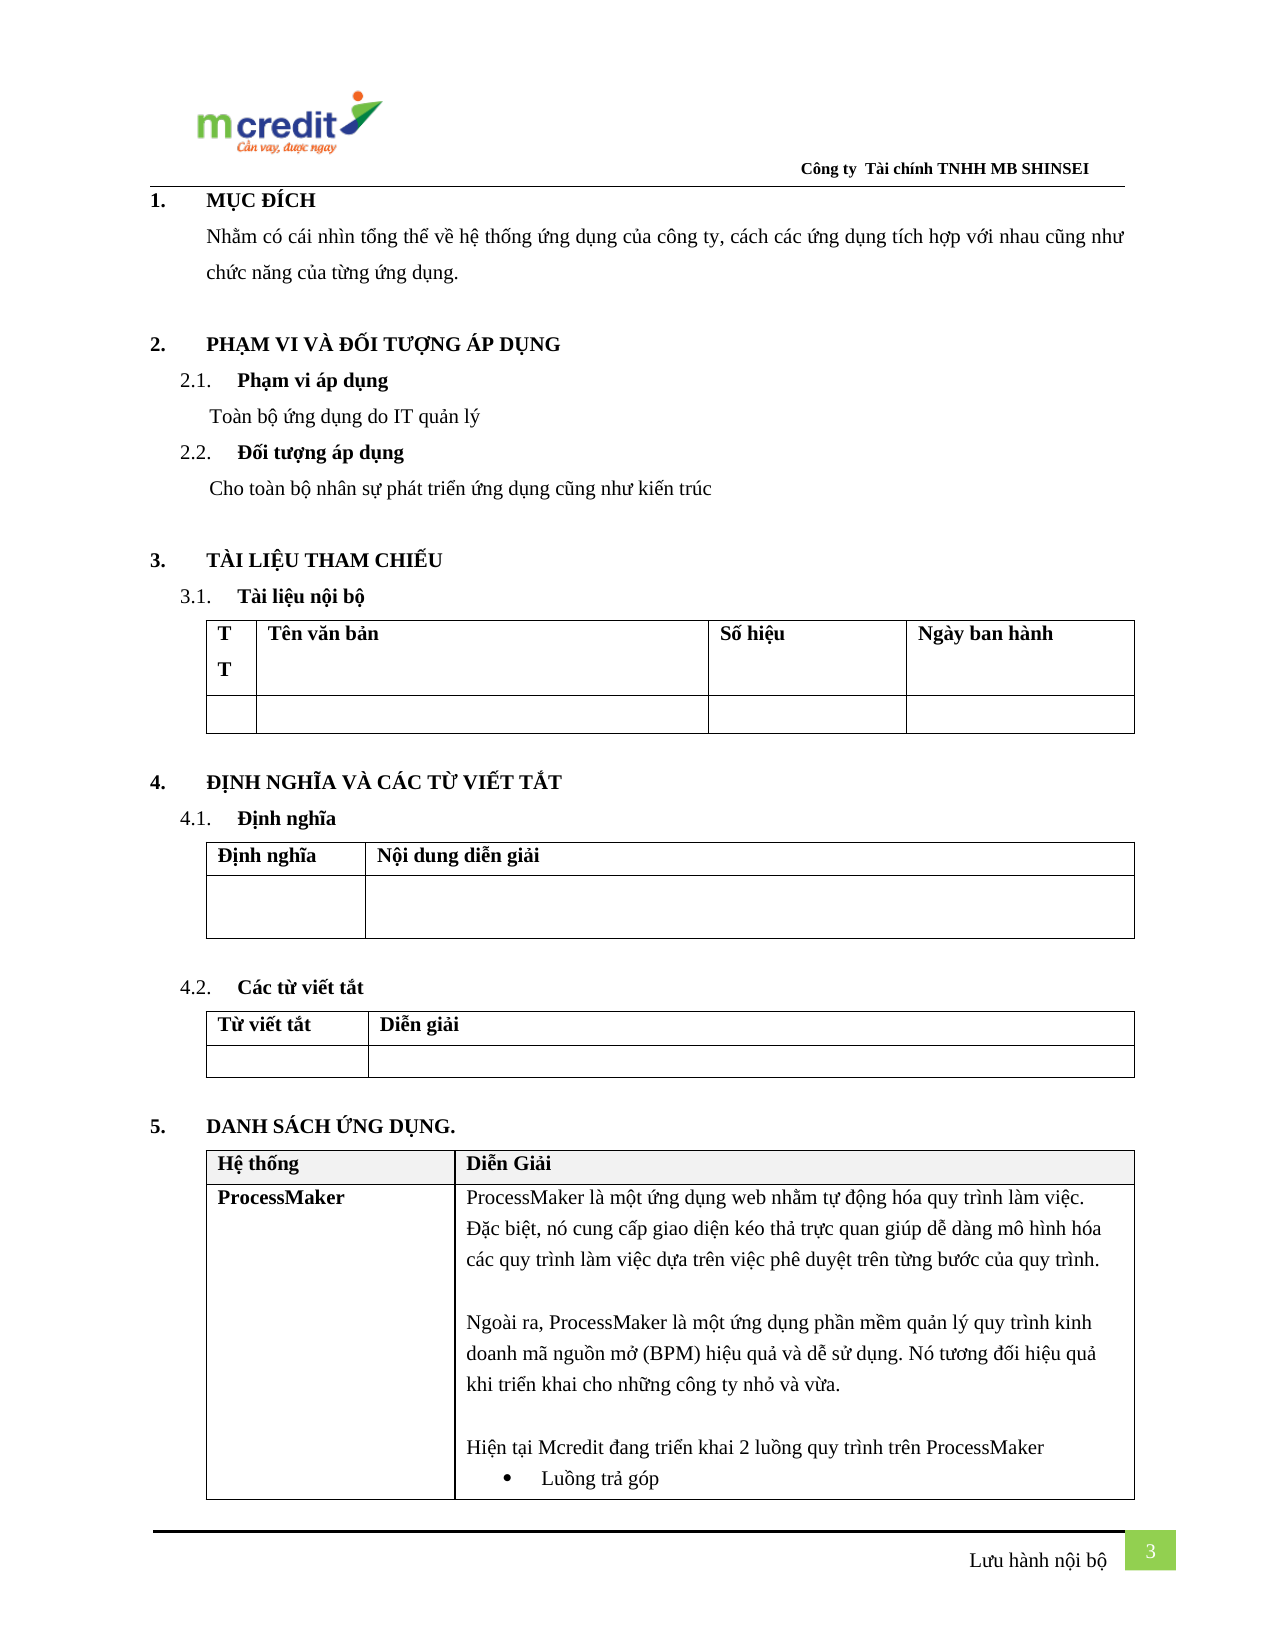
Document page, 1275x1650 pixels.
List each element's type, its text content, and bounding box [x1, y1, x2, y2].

table_cell [257, 696, 708, 732]
table_cell [207, 1046, 368, 1077]
table_header TT [207, 621, 256, 695]
table_cell [207, 696, 256, 732]
table_cell ProcessMaker [207, 1185, 454, 1498]
table_cell [369, 1046, 1134, 1077]
list Đối tượng áp dụng [180, 440, 1125, 464]
list DANH SÁCH ỨNG DỤNG. [150, 1114, 1125, 1138]
table_cell [907, 696, 1134, 732]
list Các từ viết tắt [180, 975, 1125, 999]
list PHẠM VI VÀ ĐỐI TƯỢNG ÁP DỤNG [150, 332, 1125, 356]
list MỤC ĐÍCH [150, 187, 1125, 212]
picture [150, 75, 430, 175]
list Nhằm có cái nhìn tổng thể về hệ thống ứng dụng của công ty, cách các ứng dụng tích hợp với nhau cũng như chức năng của từng ứng dụng. [206, 223, 1125, 284]
table_header Hệ thống [207, 1151, 454, 1184]
table_cell [207, 876, 365, 938]
list Cho toàn bộ nhân sự phát triển ứng dụng cũng như kiến trúc [209, 476, 1125, 500]
list ĐỊNH NGHĨA VÀ CÁC TỪ VIẾT TẮT [150, 769, 1125, 794]
table_header Từ viết tắt [207, 1012, 368, 1045]
table_cell [709, 696, 906, 732]
table_header Tên văn bản [257, 621, 708, 695]
table_header Nội dung diễn giải [366, 843, 1134, 875]
table_header Số hiệu [709, 621, 906, 695]
table_header Ngày ban hành [907, 621, 1134, 695]
list Tài liệu nội bộ [180, 584, 1125, 608]
table_header Diễn Giải [456, 1151, 1134, 1184]
list TÀI LIỆU THAM CHIẾU [150, 548, 1125, 572]
table_header Định nghĩa [207, 843, 365, 875]
list Phạm vi áp dụng [180, 368, 1125, 392]
table_cell [366, 876, 1134, 938]
table_header Diễn giải [369, 1012, 1134, 1045]
list Định nghĩa [180, 806, 1125, 830]
list Toàn bộ ứng dụng do IT quản lý [209, 404, 1125, 428]
